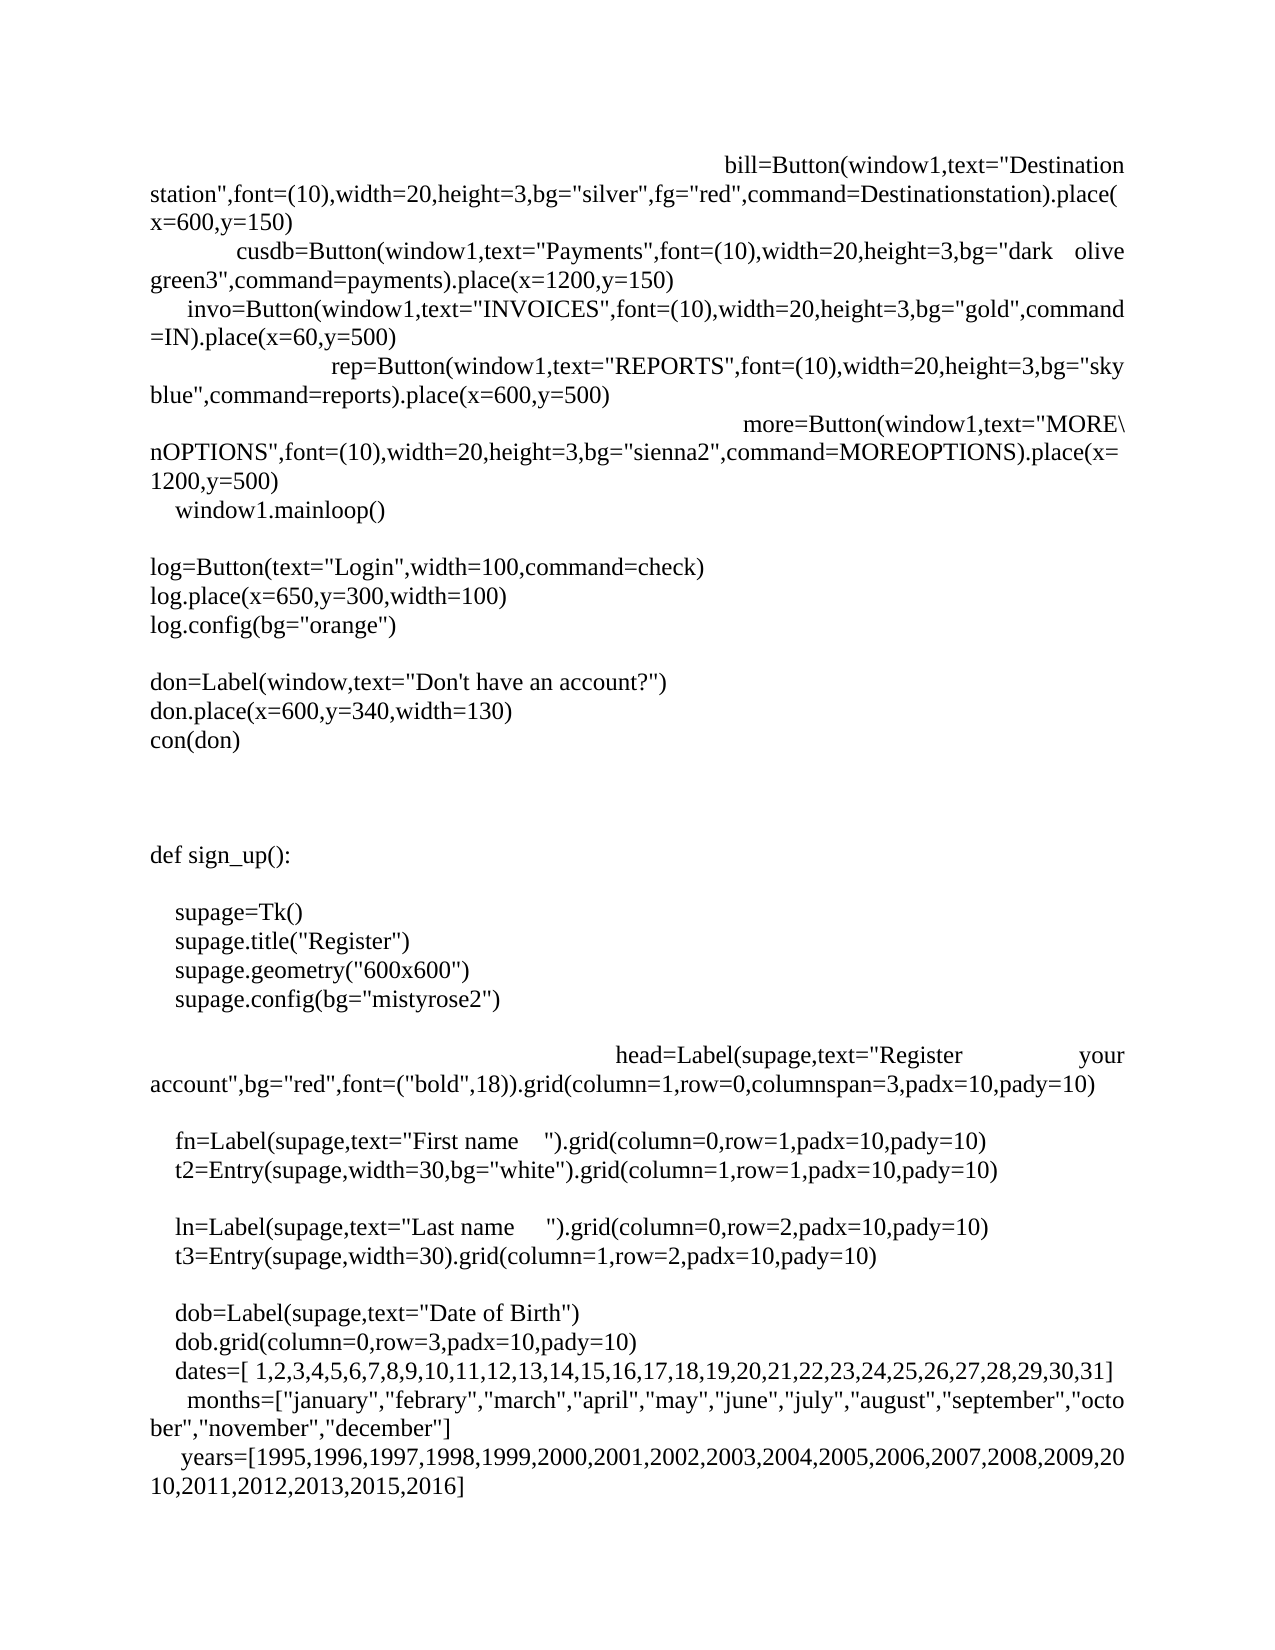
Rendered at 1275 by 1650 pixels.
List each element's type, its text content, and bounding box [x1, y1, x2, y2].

text invo=Button(window1,text="INVOICES",font=(10),width=20,height=3,bg="gold",command=IN).place(x=60,y=500) [150, 294, 1125, 351]
text rep=Button(window1,text="REPORTS",font=(10),width=20,height=3,bg="sky blue",command=reports).place(x=600,y=500) [150, 351, 1125, 409]
text supage.config(bg="mistyrose2") [150, 984, 1125, 1012]
text dob.grid(column=0,row=3,padx=10,pady=10) [150, 1327, 1125, 1356]
text years=[1995,1996,1997,1998,1999,2000,2001,2002,2003,2004,2005,2006,2007,2008,2009,2010,2011,2012,2013,2015,2016] [150, 1442, 1125, 1500]
text def sign_up(): [150, 840, 1125, 869]
text supage=Tk() [150, 897, 1125, 926]
text window1.mainloop() [150, 495, 1125, 524]
text months=["january","febrary","march","april","may","june","july","august","september","october","november","december"] [150, 1385, 1125, 1442]
text don=Label(window,text="Don't have an account?") [150, 667, 1125, 696]
text more=Button(window1,text="MORE\nOPTIONS",font=(10),width=20,height=3,bg="sienna2",command=MOREOPTIONS).place(x=1200,y=500) [150, 409, 1125, 495]
text t2=Entry(supage,width=30,bg="white").grid(column=1,row=1,padx=10,pady=10) [150, 1155, 1125, 1183]
text ln=Label(supage,text="Last name ").grid(column=0,row=2,padx=10,pady=10) [150, 1212, 1125, 1241]
text dates=[ 1,2,3,4,5,6,7,8,9,10,11,12,13,14,15,16,17,18,19,20,21,22,23,24,25,26,27,28,29,30,31] [150, 1356, 1125, 1385]
text don.place(x=600,y=340,width=130) [150, 696, 1125, 725]
text supage.geometry("600x600") [150, 955, 1125, 984]
text supage.title("Register") [150, 926, 1125, 955]
text bill=Button(window1,text="Destination station",font=(10),width=20,height=3,bg="silver",fg="red",command=Destinationstation).place(x=600,y=150) [150, 150, 1125, 236]
text log.config(bg="orange") [150, 610, 1125, 639]
text t3=Entry(supage,width=30).grid(column=1,row=2,padx=10,pady=10) [150, 1241, 1125, 1270]
text log.place(x=650,y=300,width=100) [150, 581, 1125, 610]
text con(don) [150, 725, 1125, 754]
text cusdb=Button(window1,text="Payments",font=(10),width=20,height=3,bg="dark olive green3",command=payments).place(x=1200,y=150) [150, 236, 1125, 294]
text head=Label(supage,text="Register your account",bg="red",font=("bold",18)).grid(column=1,row=0,columnspan=3,padx=10,pady=10) [150, 1041, 1125, 1098]
text log=Button(text="Login",width=100,command=check) [150, 552, 1125, 581]
text dob=Label(supage,text="Date of Birth") [150, 1298, 1125, 1327]
text fn=Label(supage,text="First name ").grid(column=0,row=1,padx=10,pady=10) [150, 1126, 1125, 1155]
